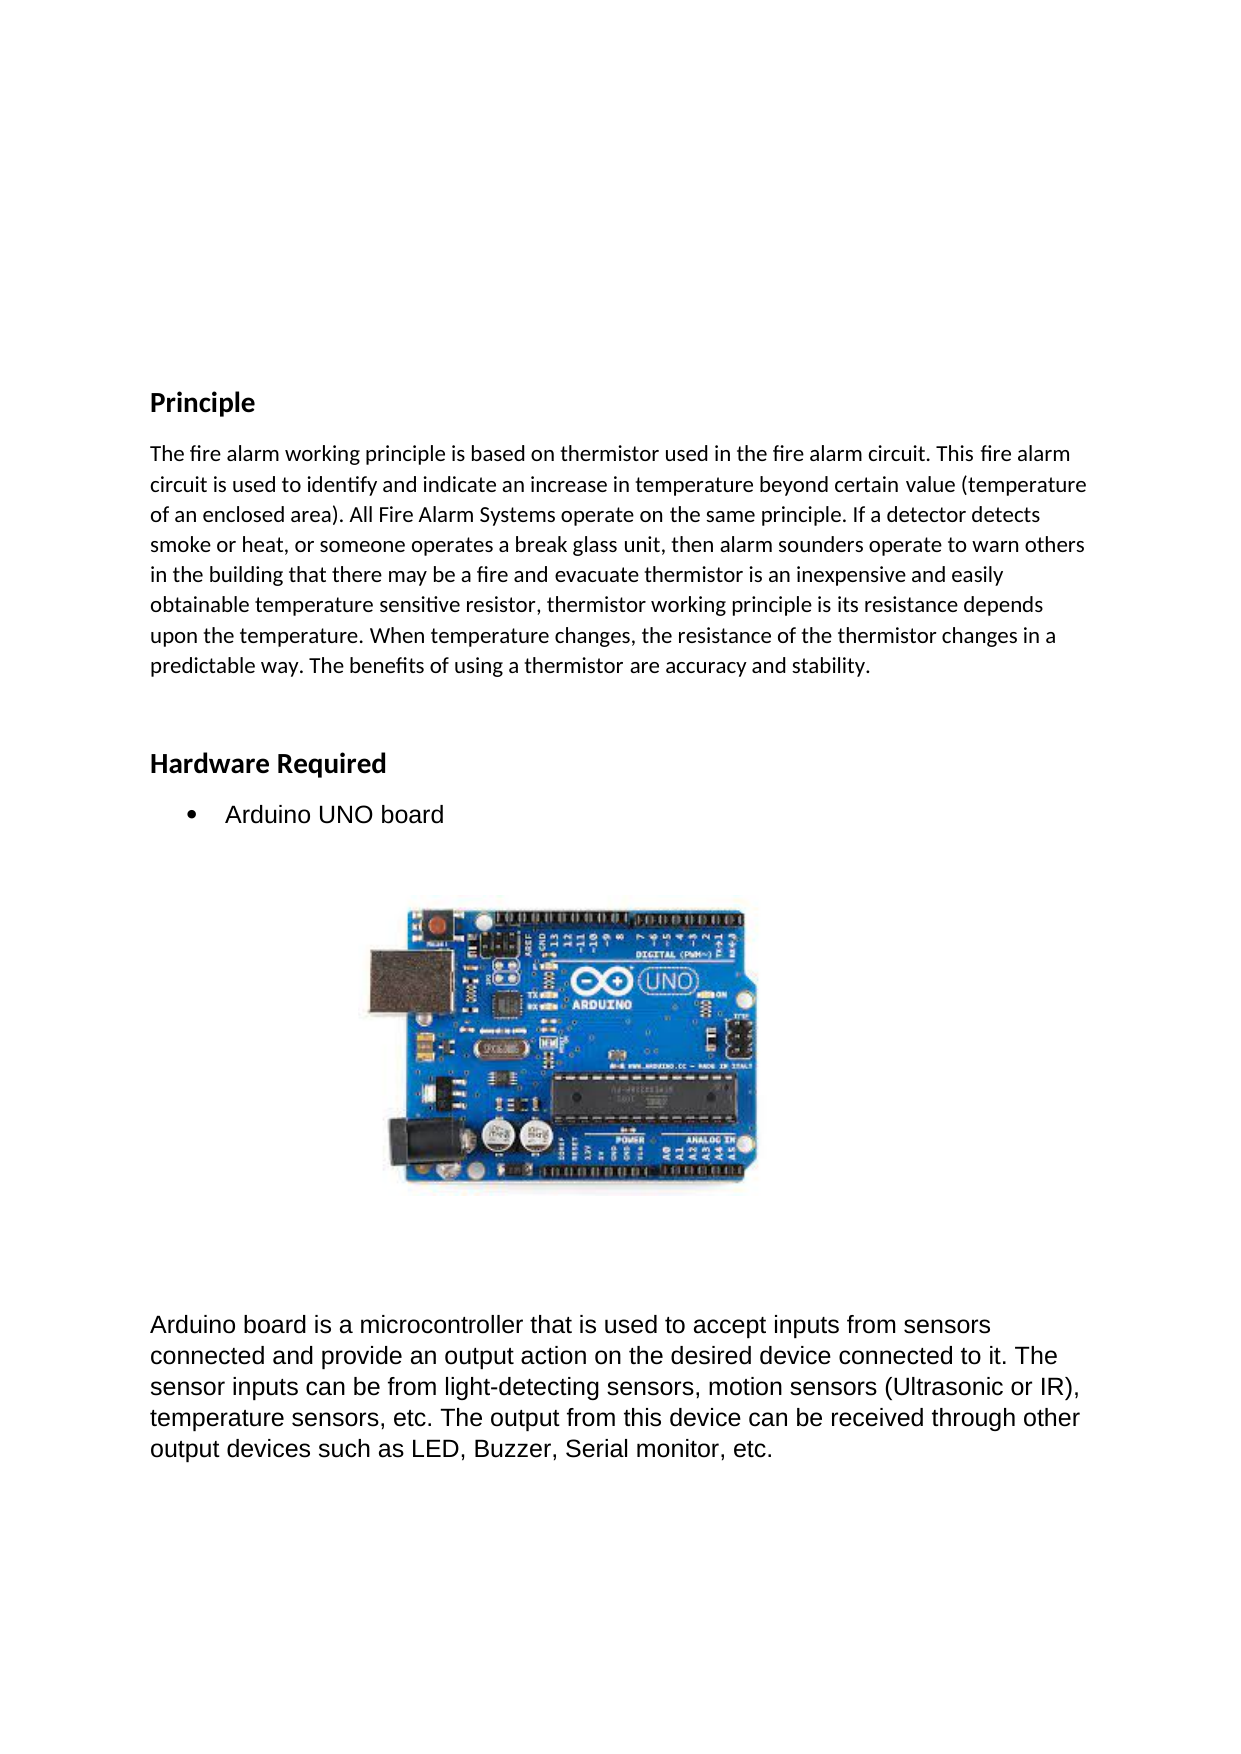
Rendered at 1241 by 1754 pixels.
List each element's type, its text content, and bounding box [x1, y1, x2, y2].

text The fire alarm working principle is based on thermistor used in the fire alarm circuit. This fire alarm circuit is used to identify and indicate an increase in temperature beyond certain value (temperature of an enclosed area). All Fire Alarm Systems operate on the same principle. If a detector detects smoke or heat, or someone operates a break glass unit, then alarm sounders operate to warn others in the building that there may be a fire and evacuate thermistor is an inexpensive and easily obtainable temperature sensitive resistor, thermistor working principle is its resistance depends upon the temperature. When temperature changes, the resistance of the thermistor changes in a predictable way. The benefits of using a thermistor are accuracy and stability. [150, 439, 1090, 679]
text Hardware Required [150, 745, 1090, 780]
text Arduino board is a microcontroller that is used to accept inputs from sensors connected and provide an output action on the desired device connected to it. The sensor inputs can be from light-detecting sensors, motion sensors (Ultrasonic or IR), temperature sensors, etc. The output from this device can be received through other output devices such as LED, Buzzer, Serial monitor, etc. [150, 1310, 1090, 1463]
picture [358, 895, 768, 1196]
text Principle [150, 384, 1090, 420]
list Arduino UNO board [187, 800, 1090, 829]
